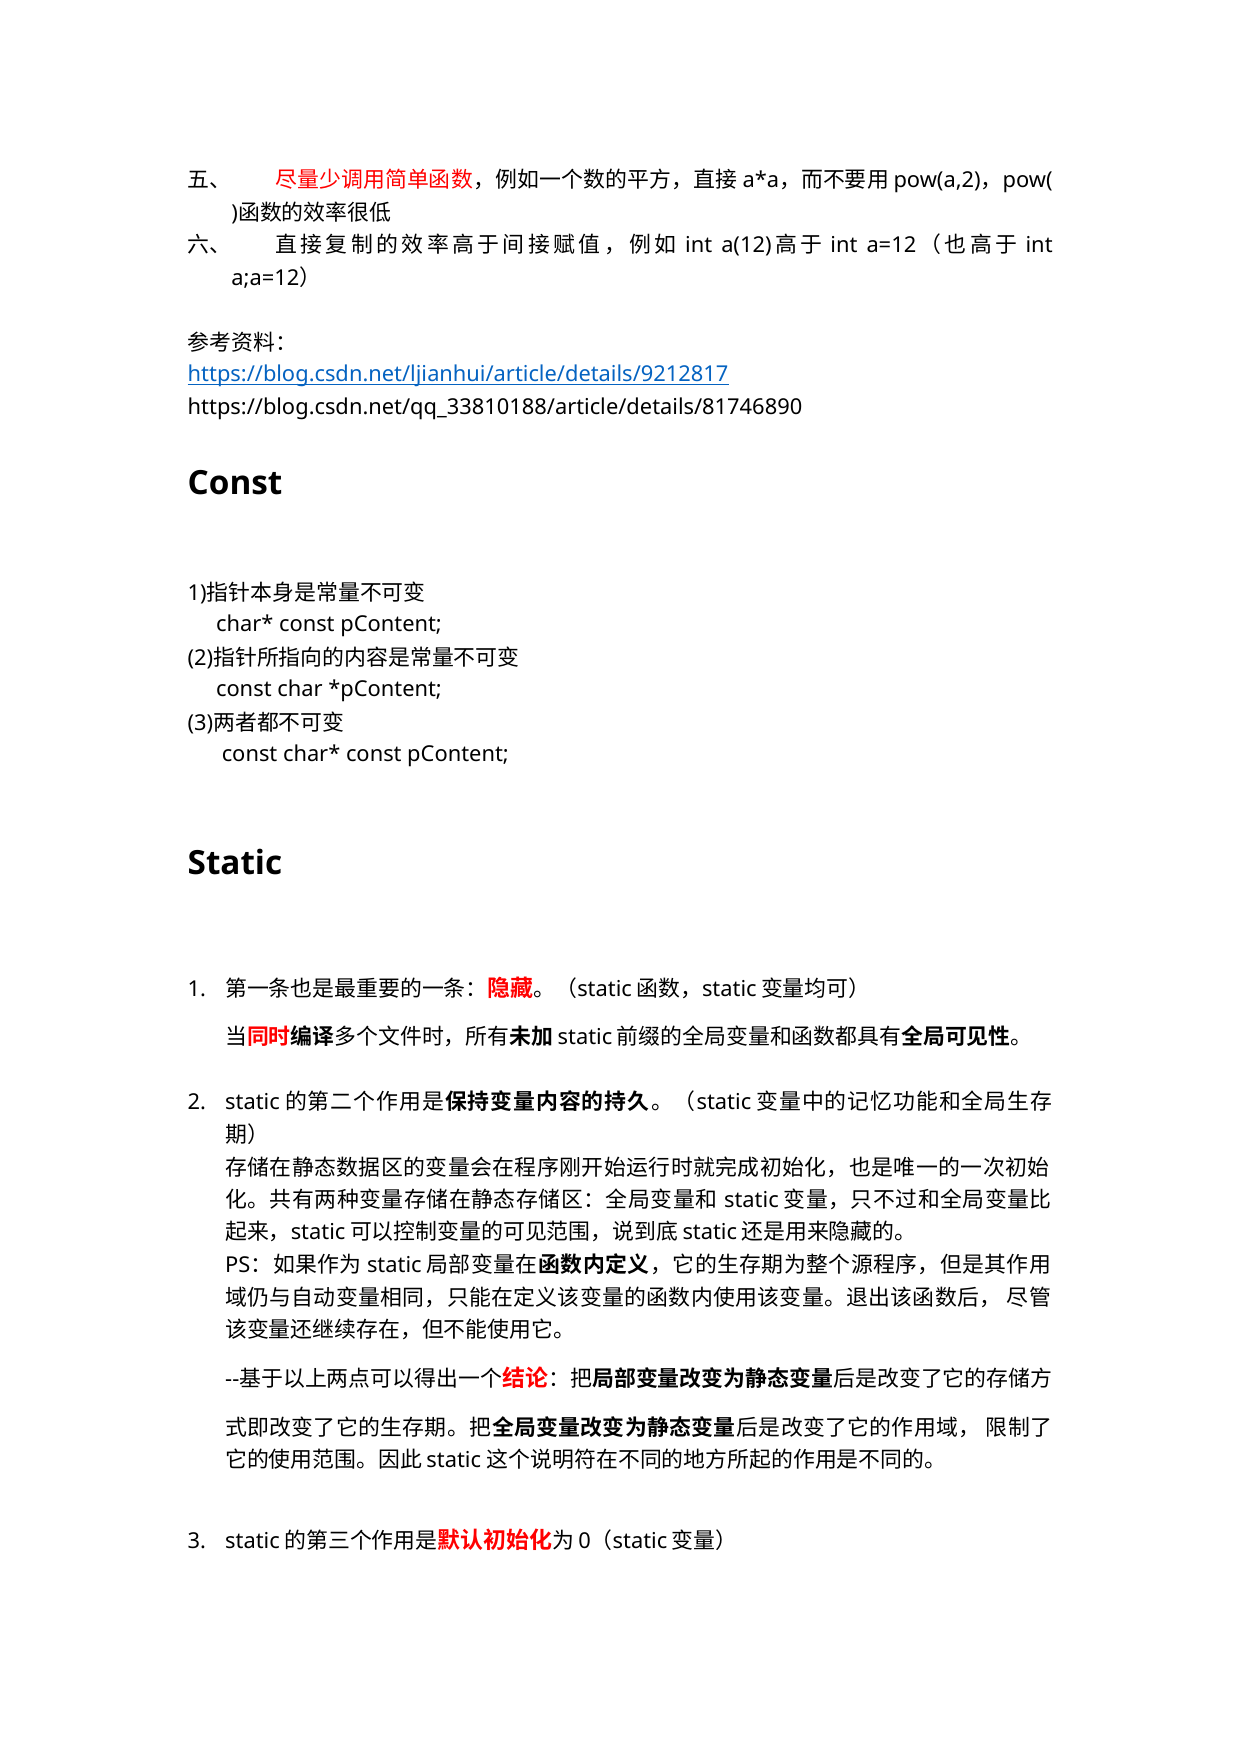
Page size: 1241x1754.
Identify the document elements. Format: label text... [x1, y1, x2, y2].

list static的第二个作用是保持变量内容的持久。（static变量中的记忆功能和全局生存期） [187, 1084, 1053, 1149]
subtitle Static [187, 829, 1053, 894]
list --基于以上两点可以得出一个结论：把局部变量改变为静态变量后是改变了它的存储方式即改变了它的生存期。把全局变量改变为静态变量后是改变了它的作用域， 限制了它的使用范围。因此static 这个说明符在不同的地方所起的作用是不同的。 [225, 1344, 1053, 1474]
list 尽量少调用简单函数，例如一个数的平方，直接 a*a，而不要用pow(a,2)，pow( )函数的效率很低 [187, 162, 1053, 227]
text (3)两者都不可变 [187, 704, 1053, 737]
text 1)指针本身是常量不可变 [187, 574, 1053, 607]
text const char* const pContent; [187, 737, 1053, 769]
list PS：如果作为static局部变量在函数内定义，它的生存期为整个源程序，但是其作用域仍与自动变量相同，只能在定义该变量的函数内使用该变量。退出该函数后， 尽管该变量还继续存在，但不能使用它。 [225, 1247, 1053, 1344]
list 当同时编译多个文件时，所有未加static前缀的全局变量和函数都具有全局可见性。 [225, 1019, 1053, 1052]
text 参考资料： [187, 324, 1053, 357]
text (2)指针所指向的内容是常量不可变 [187, 639, 1053, 672]
list 存储在静态数据区的变量会在程序刚开始运行时就完成初始化，也是唯一的一次初始化。共有两种变量存储在静态存储区：全局变量和static变量，只不过和全局变量比起来，static可以控制变量的可见范围，说到底static还是用来隐藏的。 [225, 1149, 1053, 1247]
text https://blog.csdn.net/ljianhui/article/details/9212817 [187, 357, 1053, 389]
text https://blog.csdn.net/qq_33810188/article/details/81746890 [187, 389, 1053, 422]
text char* const pContent; [187, 607, 1053, 639]
subtitle Const [187, 449, 1053, 514]
list 第一条也是最重要的一条：隐藏。（static函数，static变量均可） [187, 954, 1053, 1019]
text const char *pContent; [187, 672, 1053, 704]
list static的第三个作用是默认初始化为0（static变量） [187, 1507, 1053, 1572]
list 直接复制的效率高于间接赋值，例如int a(12)高于int a=12（也高于int a;a=12） [187, 227, 1053, 292]
